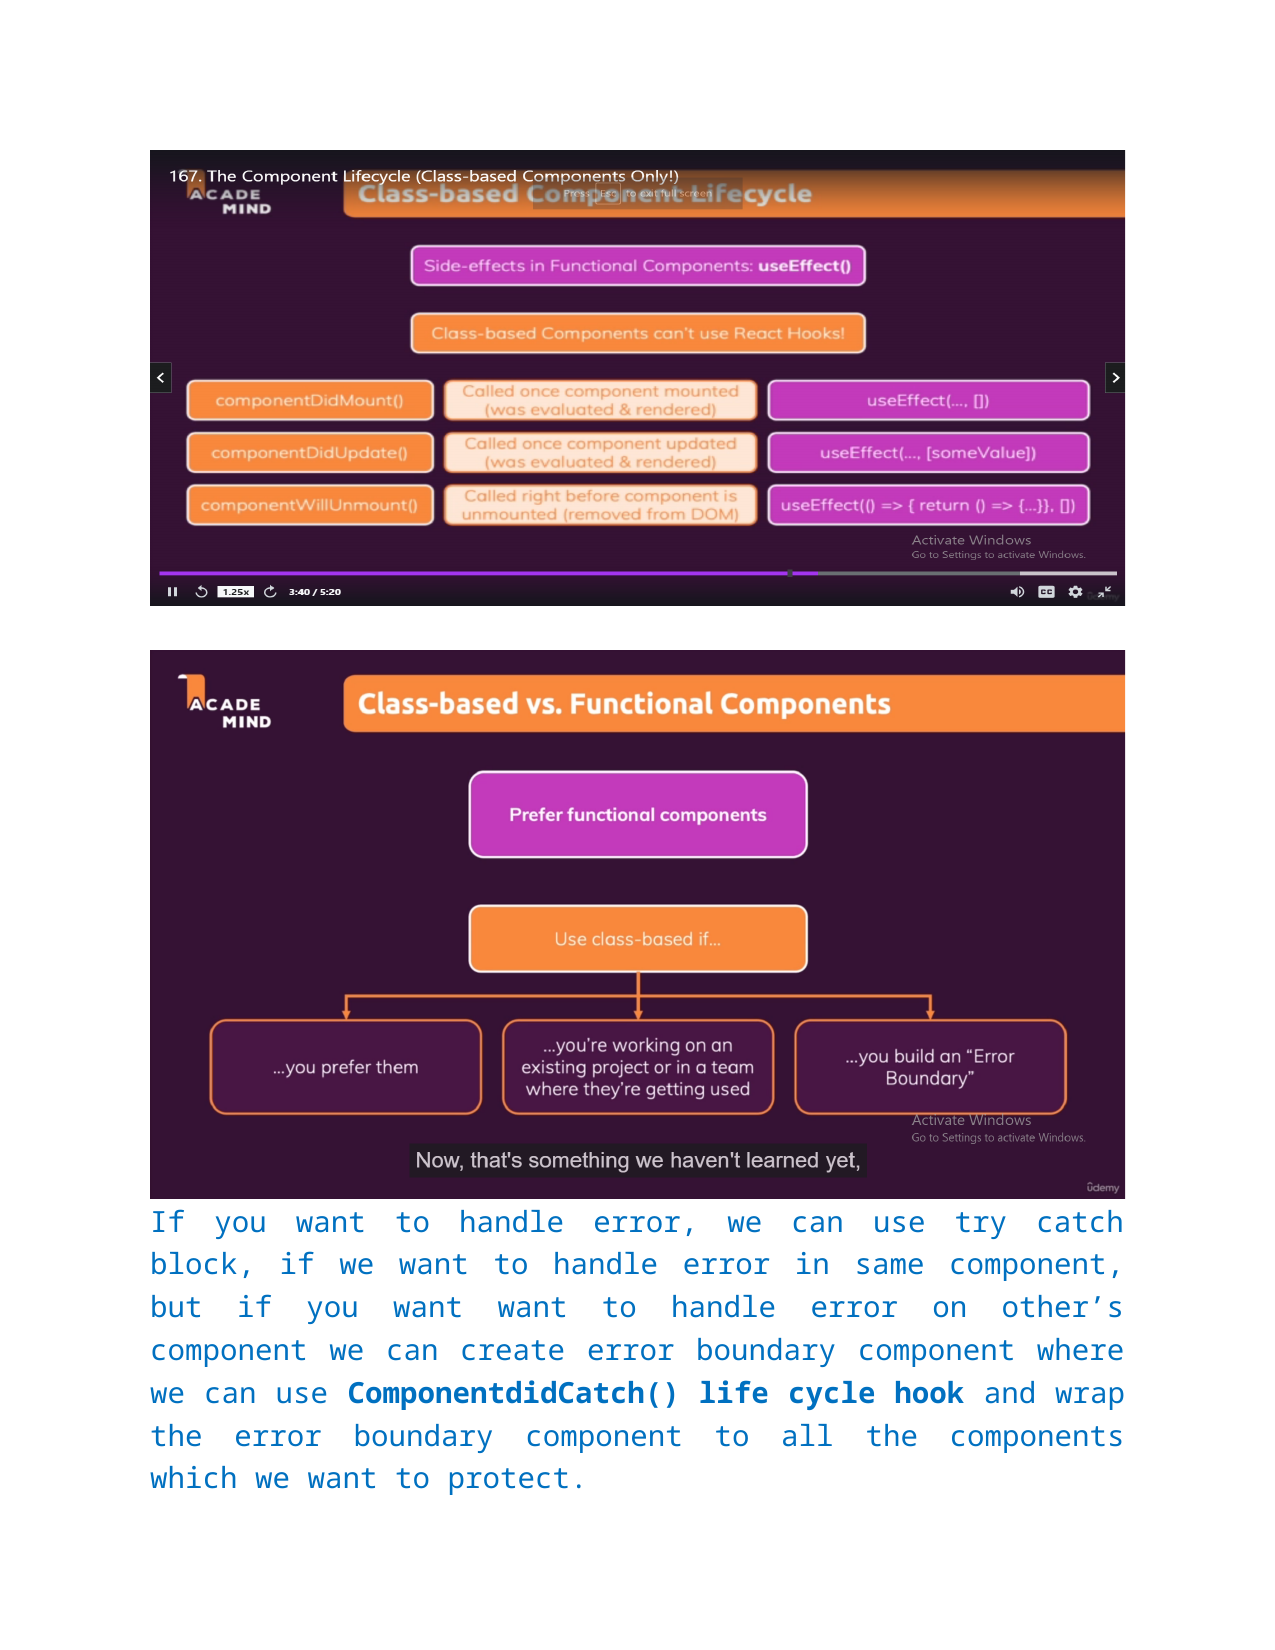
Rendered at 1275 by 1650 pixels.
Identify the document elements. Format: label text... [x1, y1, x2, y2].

picture [150, 650, 1125, 1199]
text If you want to handle error, we can use try catch block, if we want to handle error in same component, but if you want want to handle error on other’s component we can create error boundary component where we can use ComponentdidCatch() life cycle hook and wrap the error boundary component to all the components which we want to protect. [150, 1201, 1125, 1497]
picture [150, 150, 1125, 606]
